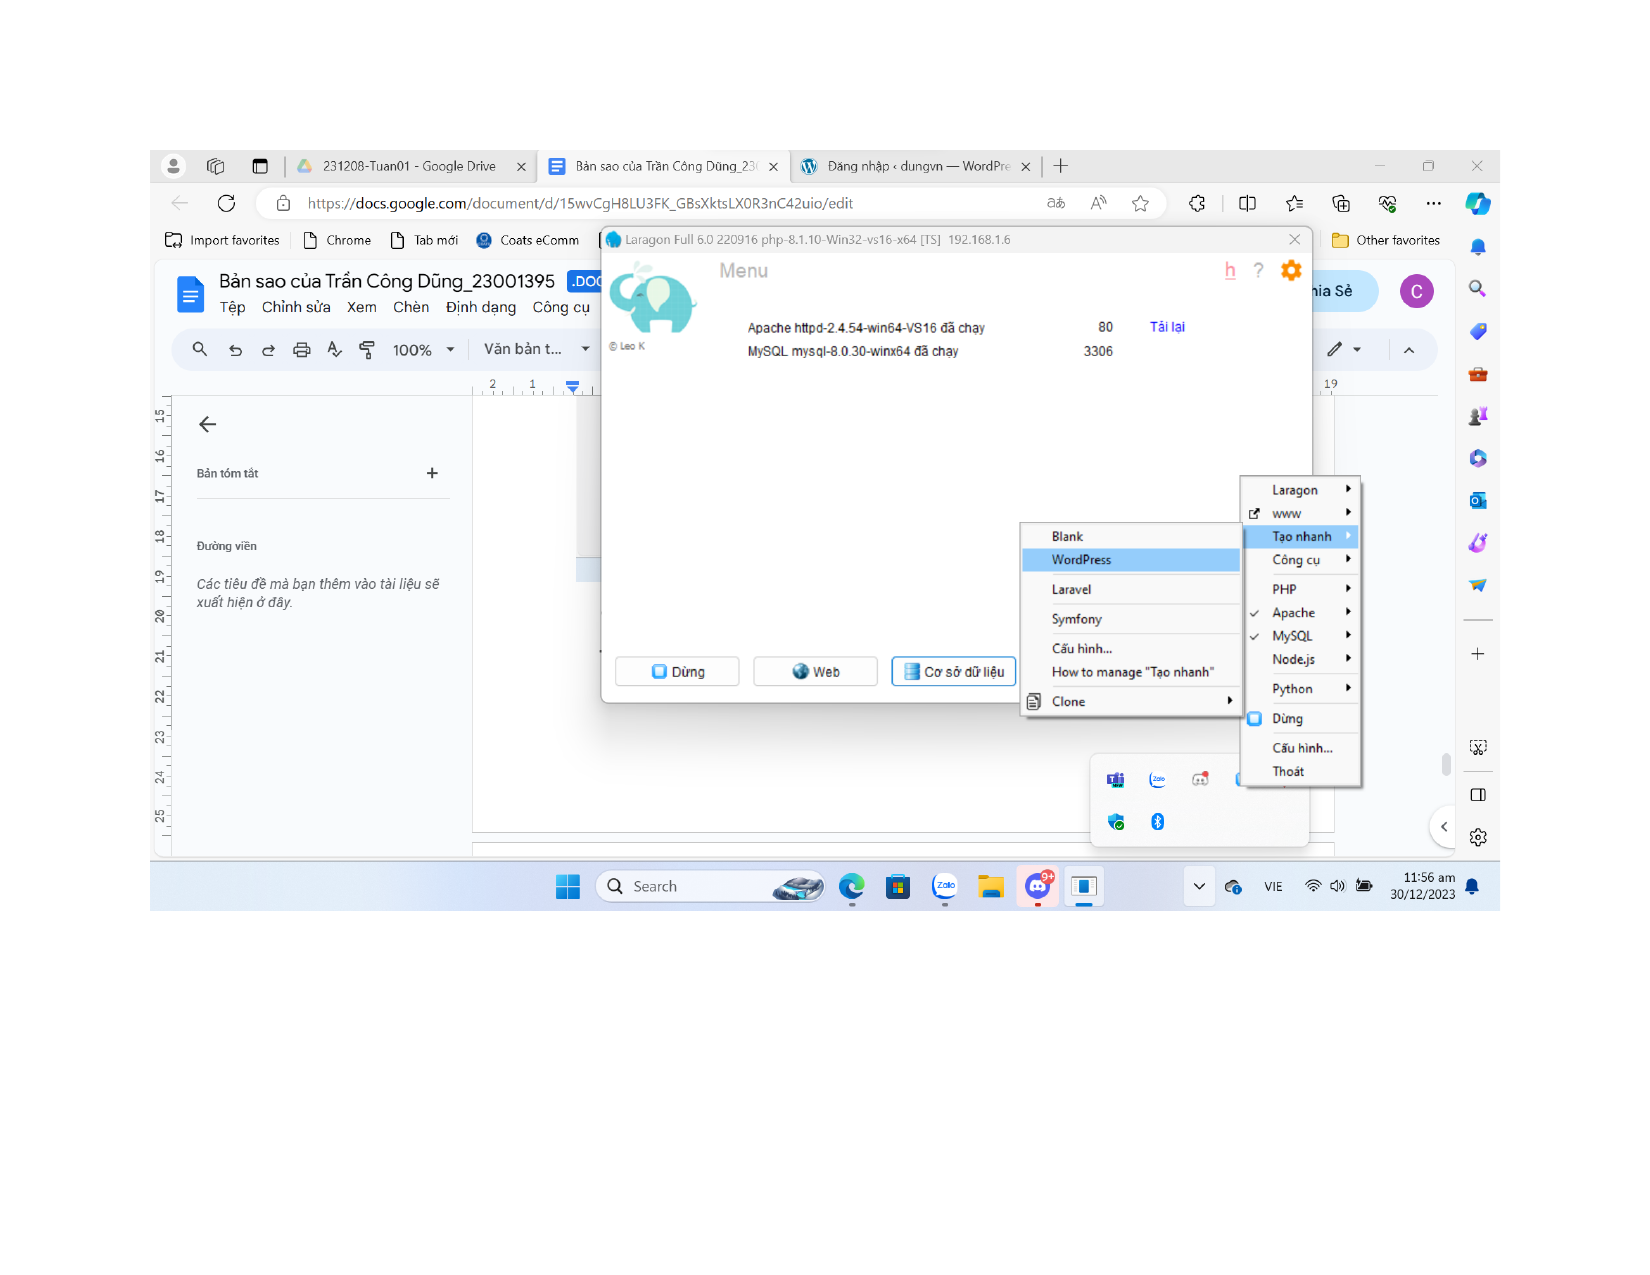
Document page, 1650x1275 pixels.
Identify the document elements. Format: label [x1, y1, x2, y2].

picture [150, 150, 1500, 911]
